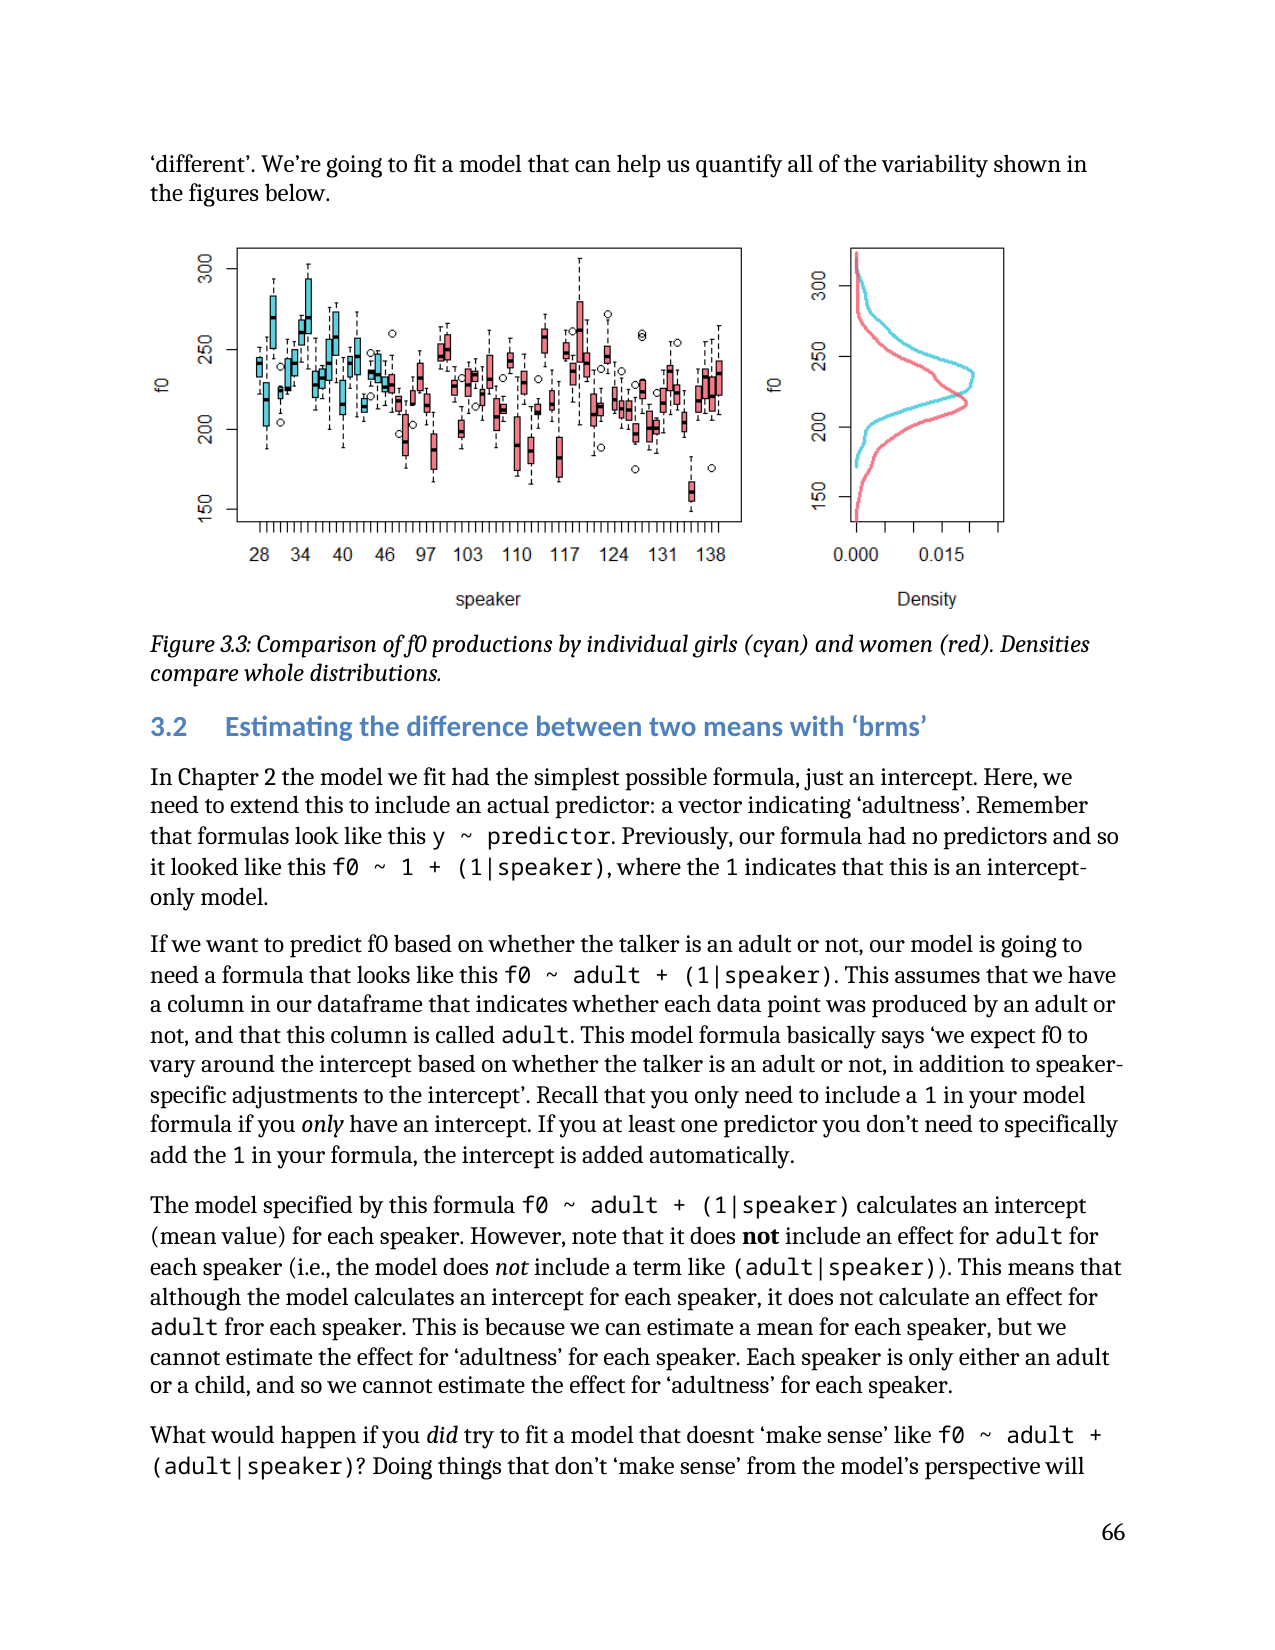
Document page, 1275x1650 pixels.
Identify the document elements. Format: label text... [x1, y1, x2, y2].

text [150, 150, 1125, 207]
text The model specified by this formula f0 ~ adult + (1|speaker) calculates an intercept (mean value) for each speaker. However, note that it does not include an effect for adult for each speaker (i.e., the model does not include a term like (adult|speaker)). This means that although the model calculates an intercept for each speaker, it does not calculate an effect for adult fror each speaker. This is because we can estimate a mean for each speaker, but we cannot estimate the effect for ‘adultness’ for each speaker. Each speaker is only either an adult or a child, and so we cannot estimate the effect for ‘adultness’ for each speaker. [150, 1189, 1125, 1400]
text If we want to predict f0 based on whether the talker is an adult or not, our model is going to need a formula that looks like this f0 ~ adult + (1|speaker). This assumes that we have a column in our dataframe that indicates whether each data point was produced by an adult or not, and that this column is called adult. This model formula basically says ‘we expect f0 to vary around the intercept based on whether the talker is an adult or not, in addition to speaker-specific adjustments to the intercept’. Recall that you only need to include a 1 in your model formula if you only have an intercept. If you at least one predictor you don’t need to specifically add the 1 in your formula, the intercept is added automatically. [150, 930, 1125, 1170]
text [150, 1419, 1125, 1481]
subtitle 3.2 Estimating the difference between two means with ‘brms’ [150, 708, 1125, 744]
picture [150, 226, 1025, 609]
text Figure 3.3: Comparison of f0 productions by individual girls (cyan) and women (red). Densities compare whole distributions. [150, 630, 1125, 687]
text In Chapter 2 the model we fit had the simplest possible formula, just an intercept. Here, we need to extend this to include an actual predictor: a vector indicating ‘adultness’. Remember that formulas look like this y ~ predictor. Previously, our formula had no predictors and so it looked like this f0 ~ 1 + (1|speaker), where the 1 indicates that this is an intercept-only model. [150, 763, 1125, 911]
